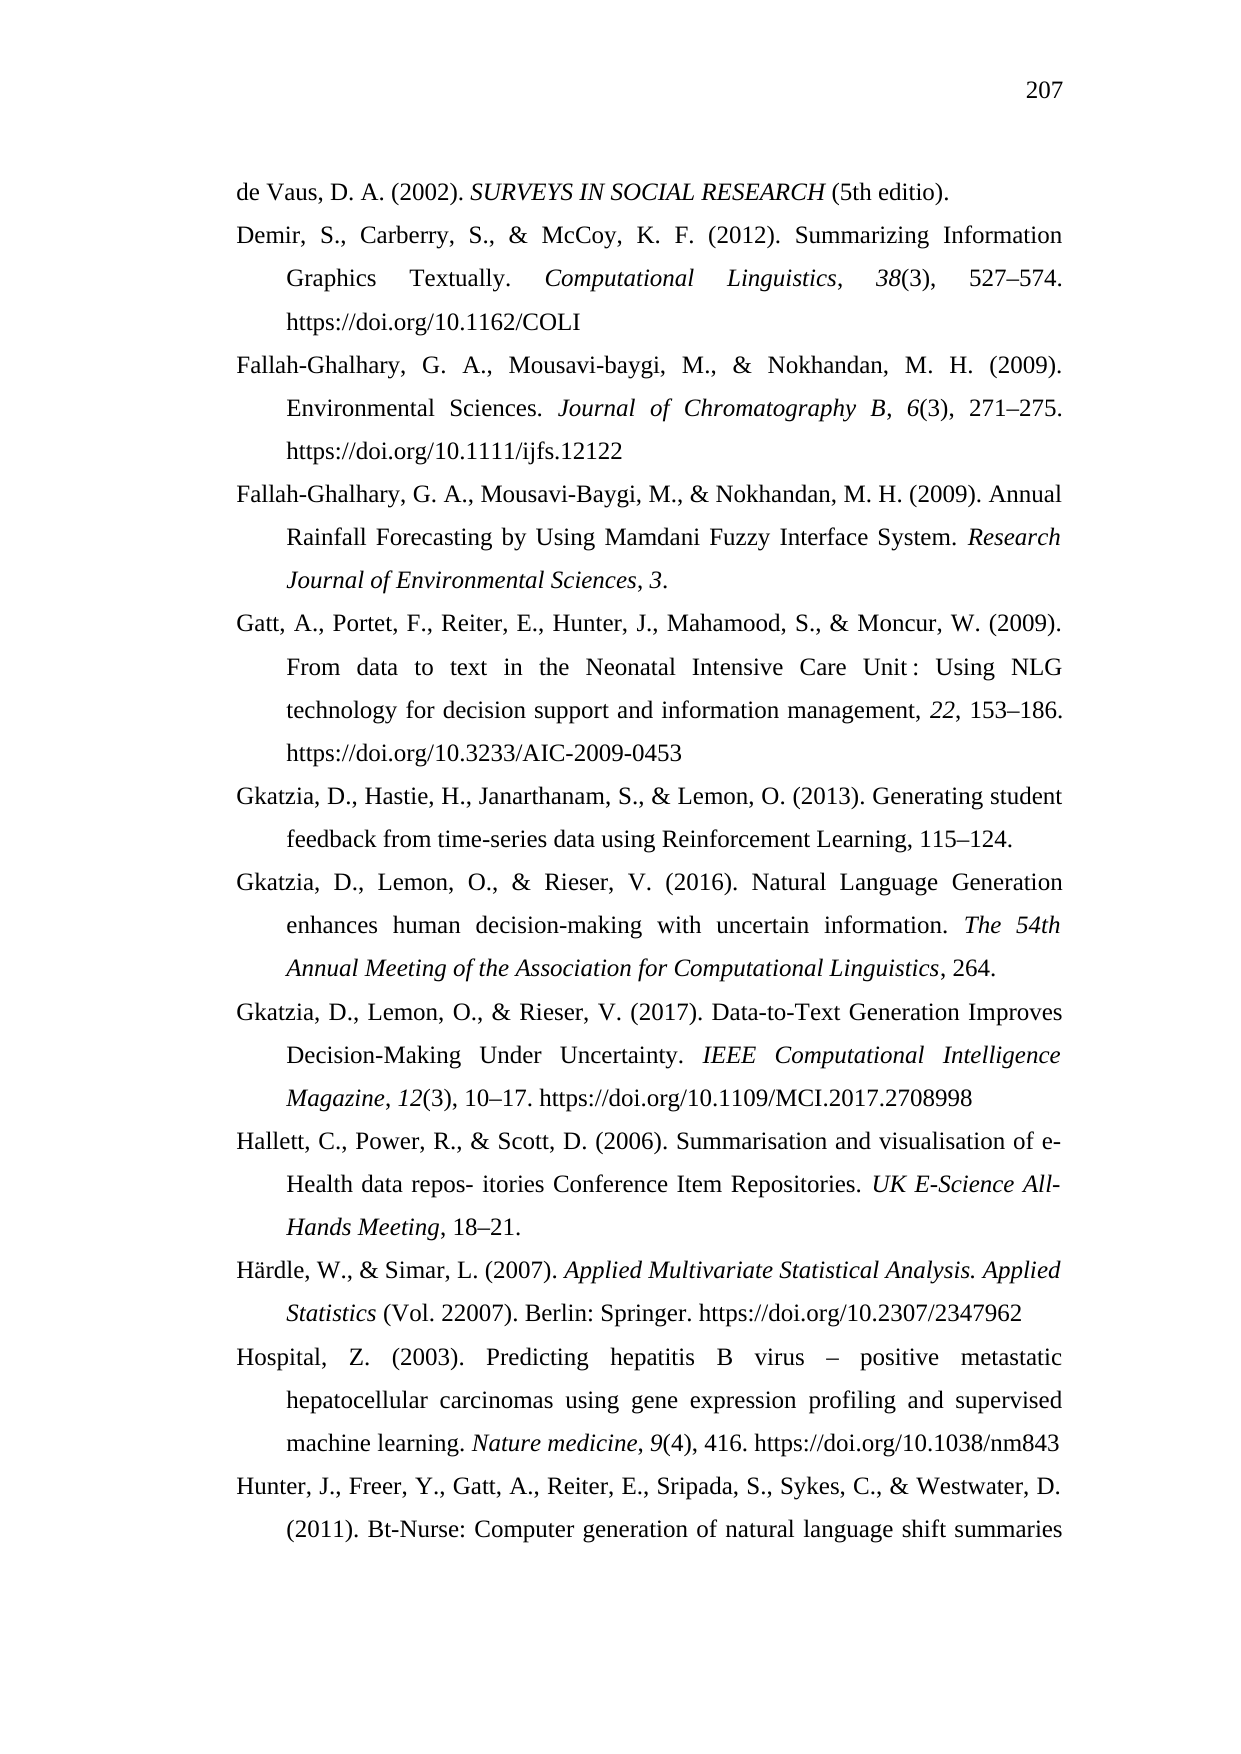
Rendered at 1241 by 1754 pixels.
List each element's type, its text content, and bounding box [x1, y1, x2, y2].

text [236, 1471, 1063, 1543]
text Fallah-Ghalhary, G. A., Mousavi-Baygi, M., & Nokhandan, M. H. (2009). Annual Rainfall Forecasting by Using Mamdani Fuzzy Interface System. Research Journal of Environmental Sciences, 3. [236, 479, 1063, 594]
text de Vaus, D. A. (2002). SURVEYS IN SOCIAL RESEARCH (5th editio). [236, 177, 1063, 206]
text Gatt, A., Portet, F., Reiter, E., Hunter, J., Mahamood, S., & Moncur, W. (2009). From data to text in the Neonatal Intensive Care Unit : Using NLG technology for decision support and information management, 22, 153–186. https://doi.org/10.3233/AIC-2009-0453 [236, 608, 1063, 767]
text Demir, S., Carberry, S., & McCoy, K. F. (2012). Summarizing Information Graphics Textually. Computational Linguistics, 38(3), 527–574. https://doi.org/10.1162/COLI [236, 220, 1063, 335]
text Gkatzia, D., Lemon, O., & Rieser, V. (2016). Natural Language Generation enhances human decision-making with uncertain information. The 54th Annual Meeting of the Association for Computational Linguistics, 264. [236, 867, 1063, 982]
text Fallah-Ghalhary, G. A., Mousavi-baygi, M., & Nokhandan, M. H. (2009). Environmental Sciences. Journal of Chromatography B, 6(3), 271–275. https://doi.org/10.1111/ijfs.12122 [236, 350, 1063, 465]
text Gkatzia, D., Hastie, H., Janarthanam, S., & Lemon, O. (2013). Generating student feedback from time-series data using Reinforcement Learning, 115–124. [236, 781, 1063, 853]
text Hallett, C., Power, R., & Scott, D. (2006). Summarisation and visualisation of e-Health data repos- itories Conference Item Repositories. UK E-Science All-Hands Meeting, 18–21. [236, 1126, 1063, 1241]
text Gkatzia, D., Lemon, O., & Rieser, V. (2017). Data-to-Text Generation Improves Decision-Making Under Uncertainty. IEEE Computational Intelligence Magazine, 12(3), 10–17. https://doi.org/10.1109/MCI.2017.2708998 [236, 997, 1063, 1112]
text Hospital, Z. (2003). Predicting hepatitis B virus – positive metastatic hepatocellular carcinomas using gene expression profiling and supervised machine learning. Nature medicine, 9(4), 416. https://doi.org/10.1038/nm843 [236, 1342, 1063, 1457]
text Härdle, W., & Simar, L. (2007). Applied Multivariate Statistical Analysis. Applied Statistics (Vol. 22007). Berlin: Springer. https://doi.org/10.2307/2347962 [236, 1255, 1063, 1327]
